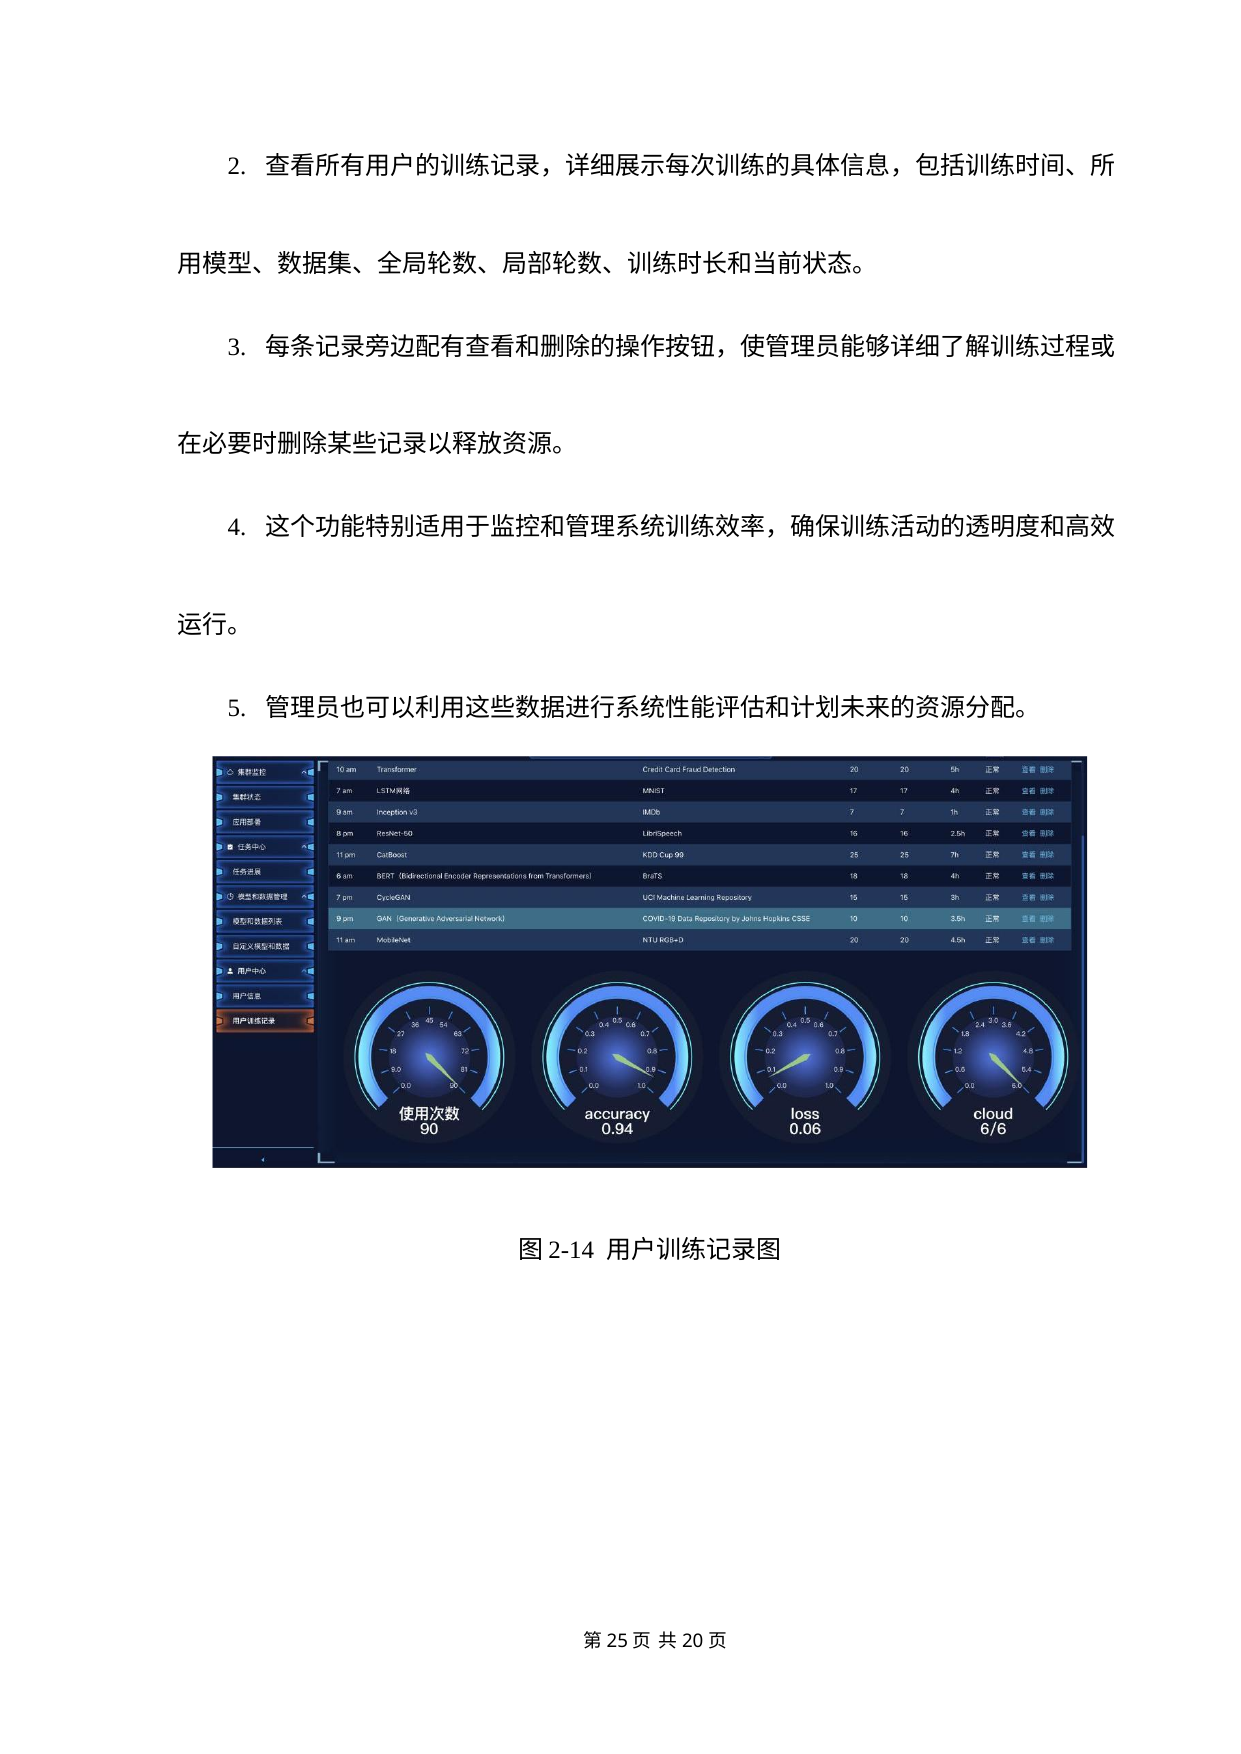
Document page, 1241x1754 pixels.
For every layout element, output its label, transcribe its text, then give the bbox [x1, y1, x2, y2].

list 查看所有用户的训练记录，详细展示每次训练的具体信息，包括训练时间、所用模型、数据集、全局轮数、局部轮数、训练时长和当前状态。 [177, 131, 1122, 294]
picture [212, 756, 1088, 1168]
list 每条记录旁边配有查看和删除的操作按钮，使管理员能够详细了解训练过程或在必要时删除某些记录以释放资源。 [177, 312, 1122, 474]
text 图2-14 用户训练记录图 [177, 1215, 1122, 1280]
list 这个功能特别适用于监控和管理系统训练效率，确保训练活动的透明度和高效运行。 [177, 492, 1122, 655]
list 管理员也可以利用这些数据进行系统性能评估和计划未来的资源分配。 [177, 673, 1122, 738]
